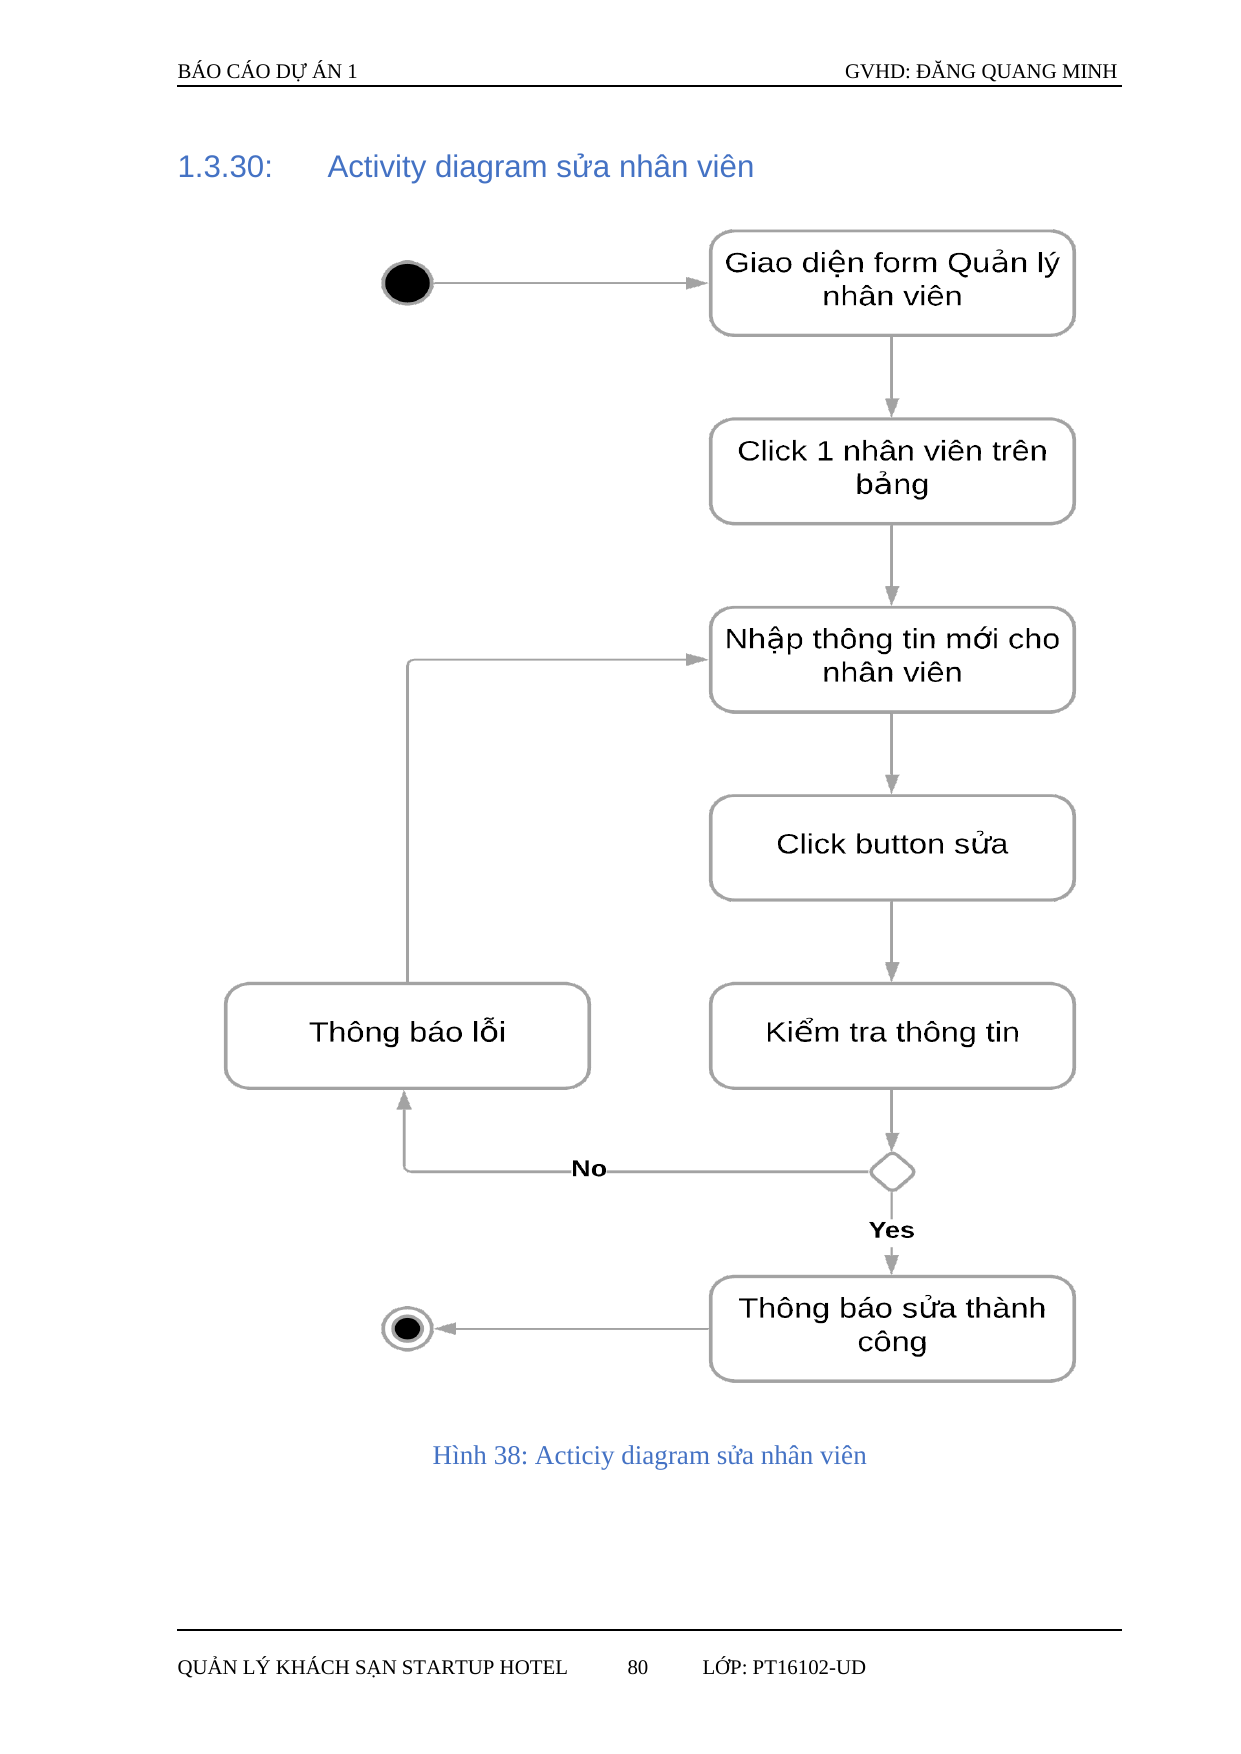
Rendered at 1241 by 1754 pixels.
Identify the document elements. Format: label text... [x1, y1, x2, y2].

subtitle Activity diagram sửa nhân viên [177, 148, 1122, 184]
picture [177, 190, 1123, 1423]
text Hình 38: Acticiy diagram sửa nhân viên [177, 1439, 1122, 1470]
